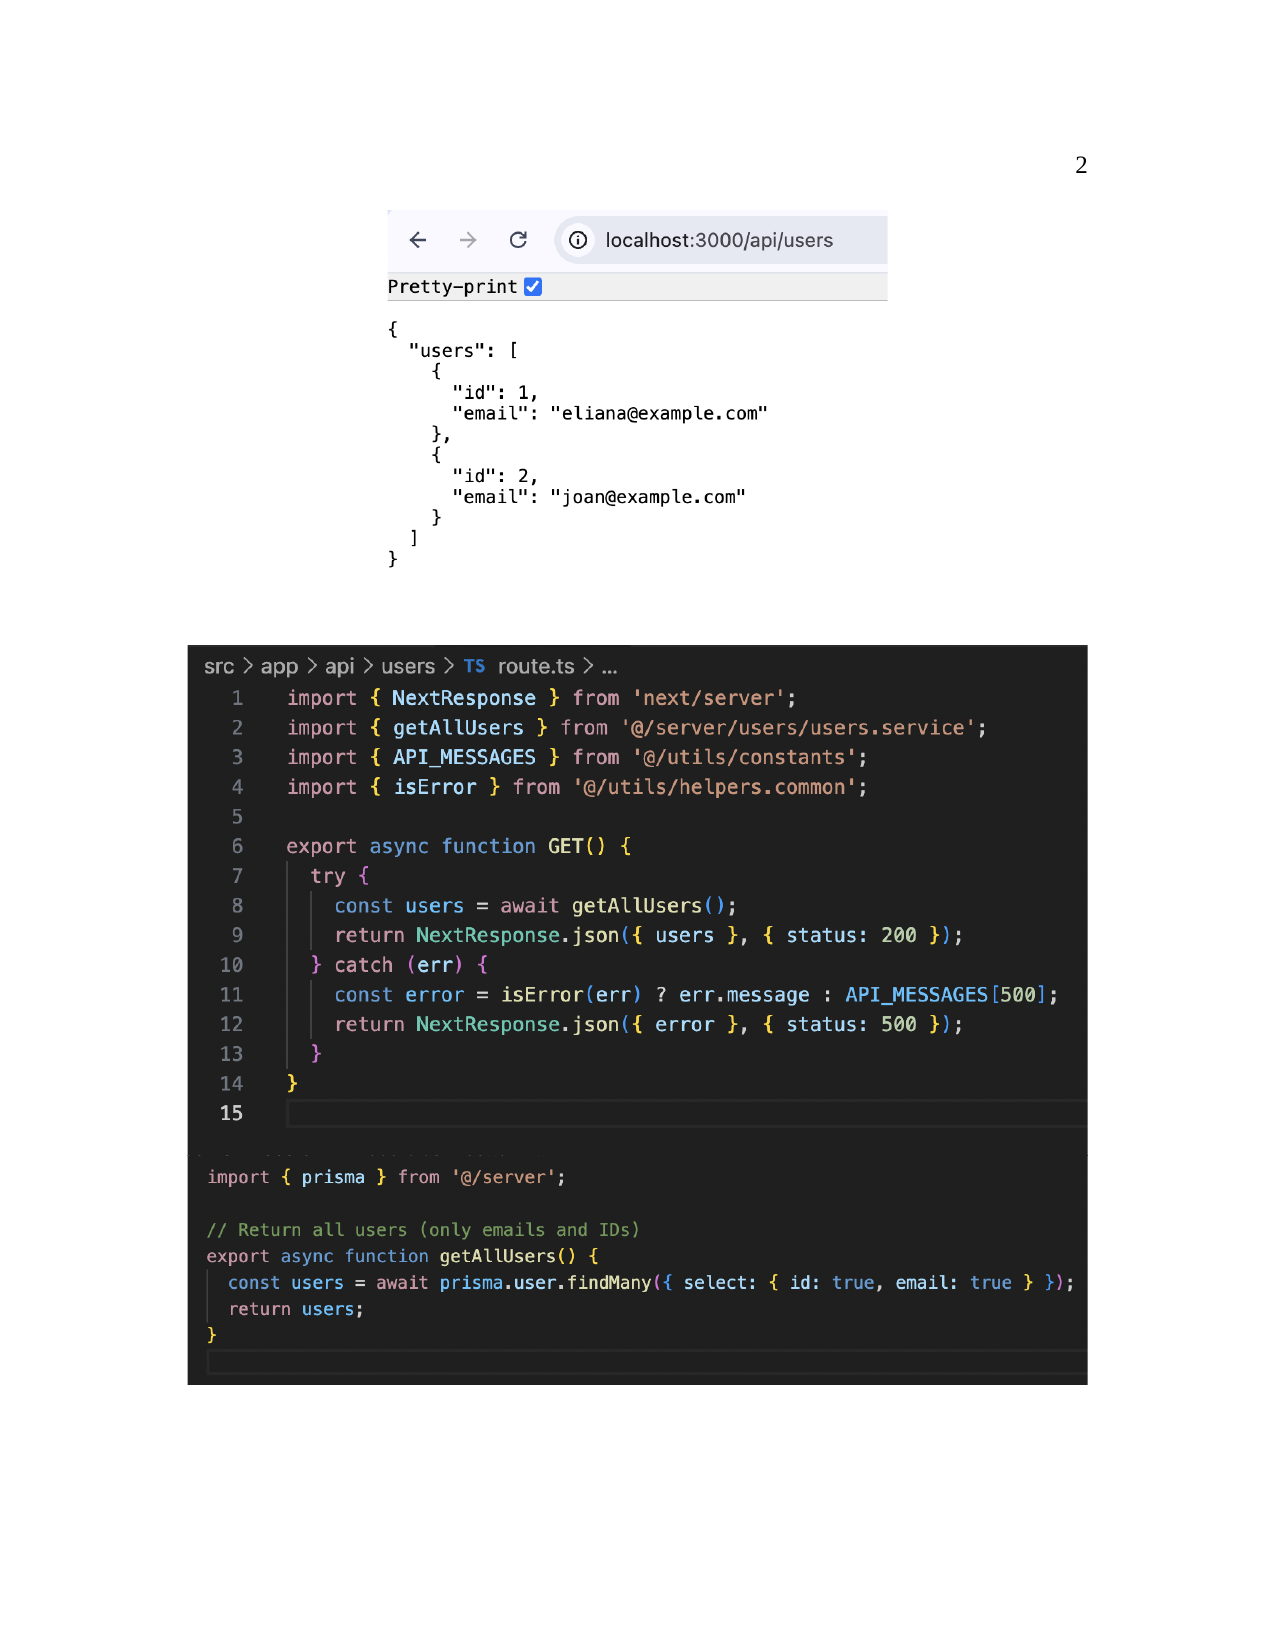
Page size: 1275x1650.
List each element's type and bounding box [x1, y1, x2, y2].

picture [387, 210, 888, 617]
picture [187, 645, 1088, 1385]
